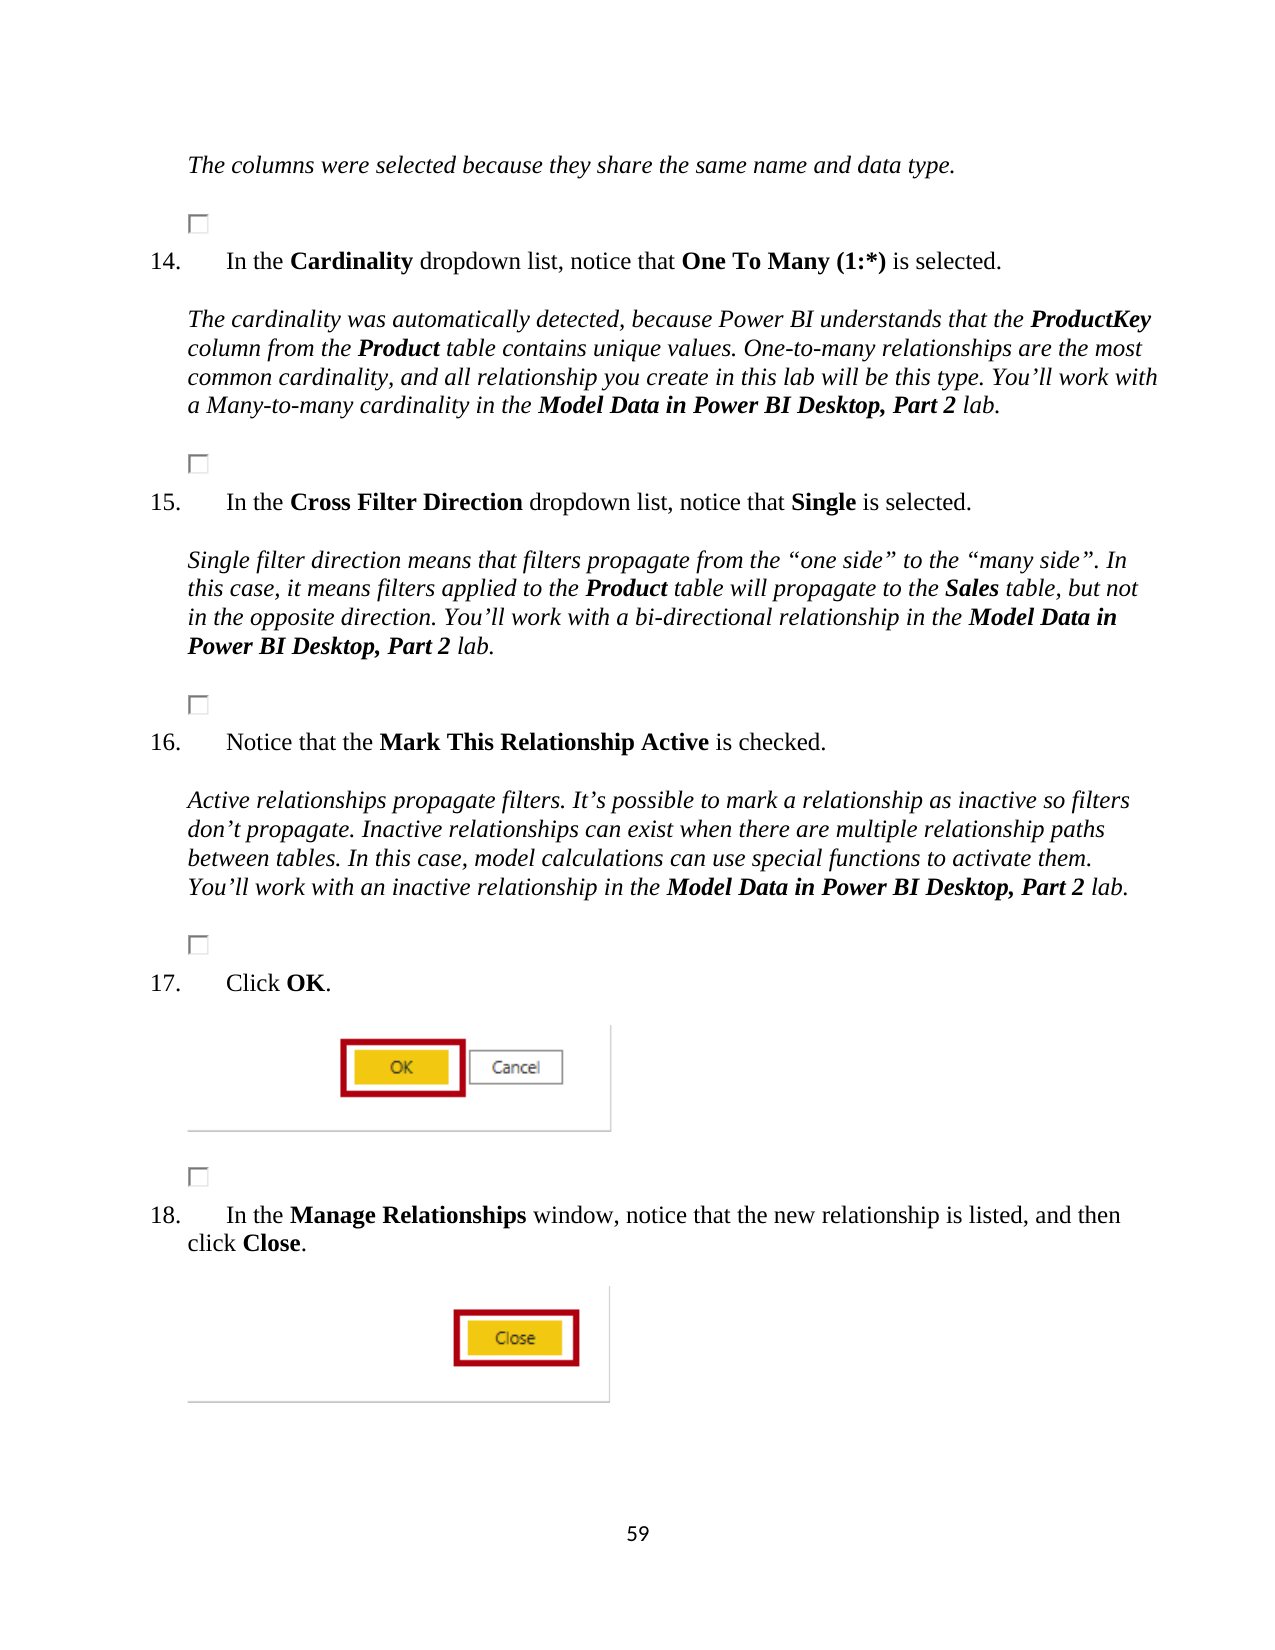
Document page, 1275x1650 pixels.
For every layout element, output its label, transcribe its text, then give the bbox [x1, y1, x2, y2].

list In the Cross Filter Direction dropdown list, notice that Single is selected. [150, 448, 1162, 516]
list In the Cardinality dropdown list, notice that One To Many (1:*) is selected. [150, 208, 1162, 275]
text The cardinality was automatically detected, because Power BI understands that the ProductKey column from the Product table contains unique values. One-to-many relationships are the most common cardinality, and all relationship you create in this lab will be this type. You’ll work with a Many-to-many cardinality in the Model Data in Power BI Desktop, Part 2 lab. [187, 304, 1162, 419]
text Active relationships propagate filters. It’s possible to mark a relationship as inactive so filters don’t propagate. Inactive relationships can exist when there are multiple relationship paths between tables. In this case, model calculations can use special functions to activate them. You’ll work with an inactive relationship in the Model Data in Power BI Desktop, Part 2 lab. [187, 785, 1162, 900]
list Click OK. [150, 929, 1162, 997]
picture [187, 1025, 612, 1132]
picture [187, 1286, 611, 1403]
text Single filter direction means that filters propagate from the “one side” to the “many side”. In this case, it means filters applied to the Product table will propagate to the Sales table, but not in the opposite direction. You’ll work with a bi-directional relationship in the Model Data in Power BI Desktop, Part 2 lab. [187, 545, 1162, 660]
text The columns were selected because they share the same name and data type. [187, 150, 1162, 179]
list Notice that the Mark This Relationship Active is checked. [150, 689, 1162, 756]
list In the Manage Relationships window, notice that the new relationship is listed, and then click Close. [150, 1161, 1162, 1257]
